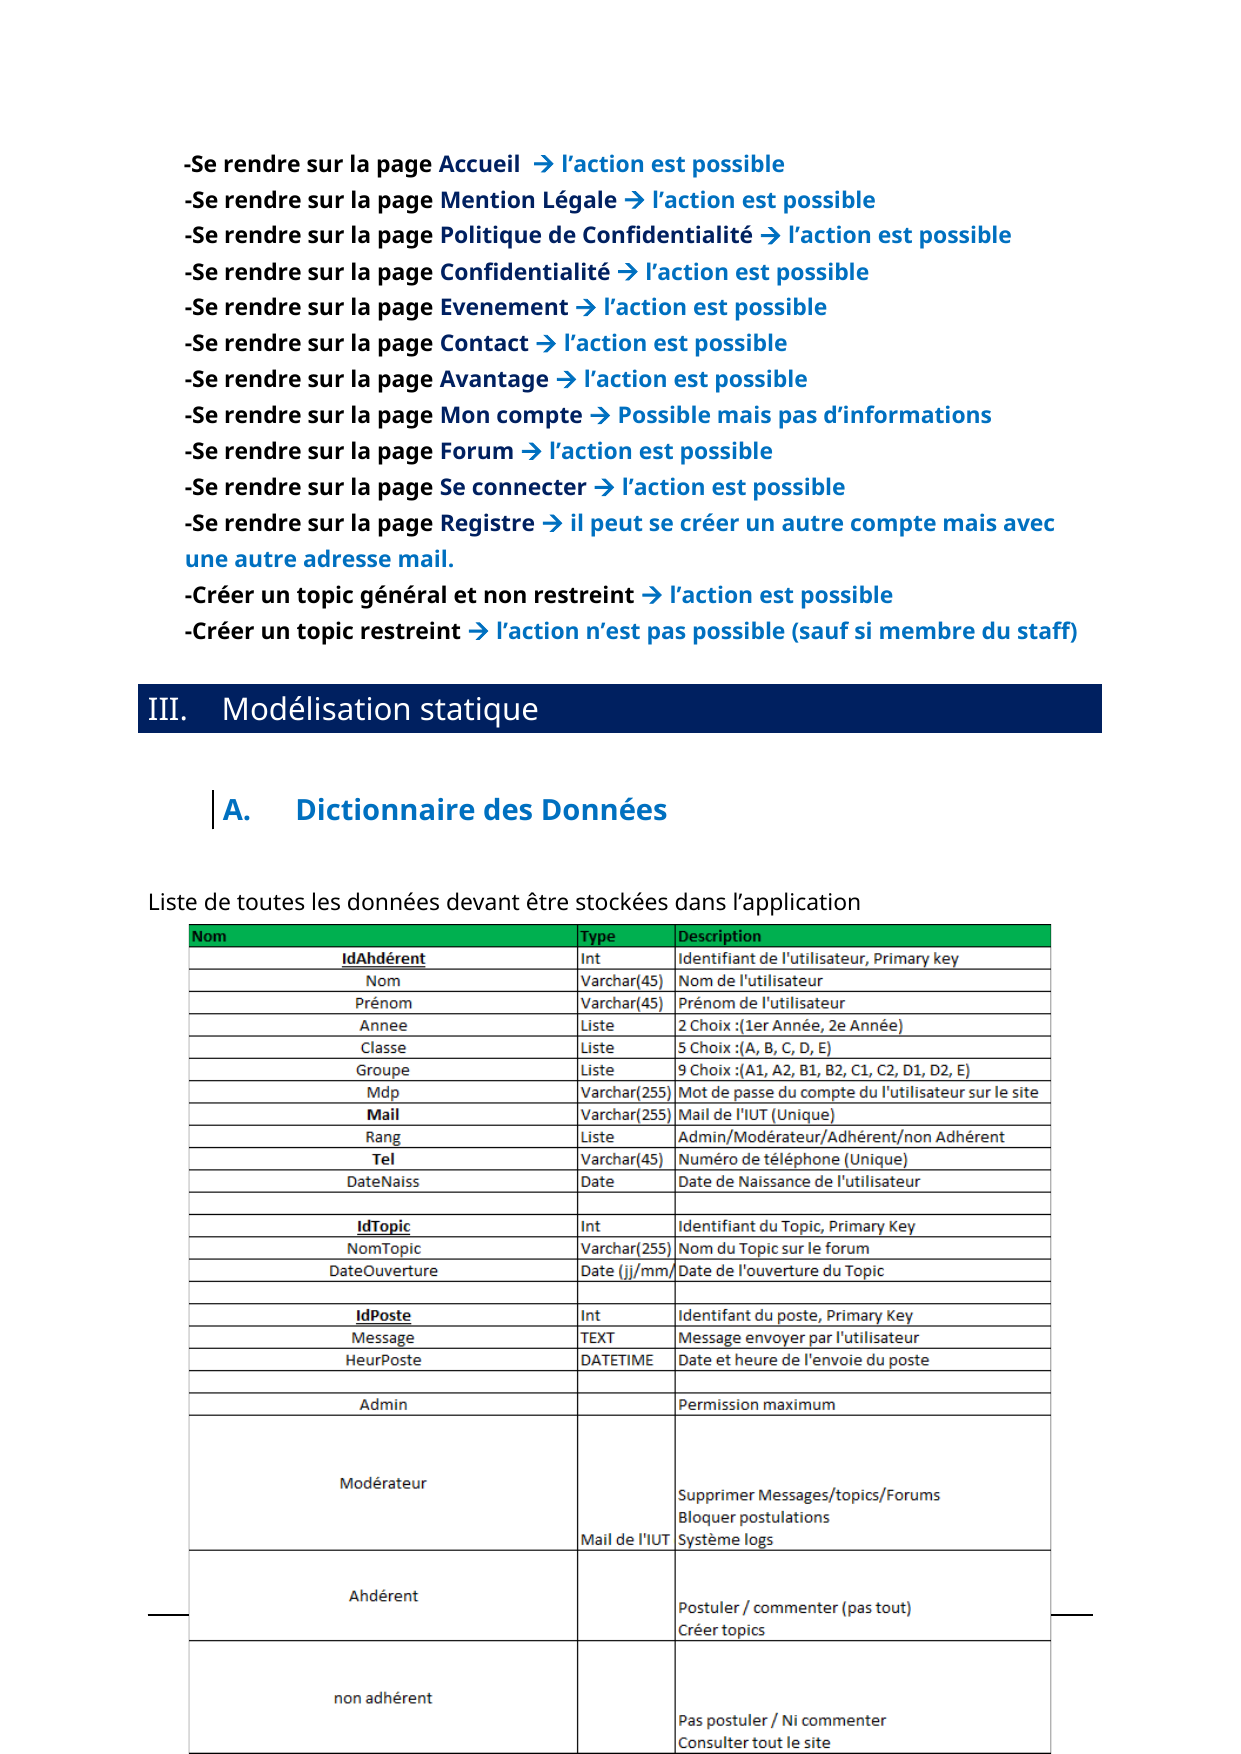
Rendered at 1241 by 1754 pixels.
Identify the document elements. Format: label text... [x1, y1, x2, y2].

text Liste de toutes les données devant être stockées dans l’application [148, 886, 1093, 917]
picture [188, 924, 1052, 1754]
subtitle Modélisation statique [139, 685, 1101, 732]
text -Se rendre sur la page Accueil l’action est possible -Se rendre sur la page Mention Légale l’action est possible -Se rendre sur la page Politique de Confidentialité l’action est possible -Se rendre sur la page Confidentialité l’action est possible -Se rendre sur la page Evenement l’action est possible -Se rendre sur la page Contact l’action est possible -Se rendre sur la page Avantage l’action est possible -Se rendre sur la page Mon compte Possible mais pas d’informations -Se rendre sur la page Forum l’action est possible -Se rendre sur la page Se connecter l’action est possible -Se rendre sur la page Registre il peut se créer un autre compte mais avec une autre adresse mail. -Créer un topic général et non restreint l’action est possible -Créer un topic restreint l’action n’est pas possible (sauf si membre du staff) [183, 148, 1093, 646]
subtitle Dictionnaire des Données [214, 790, 1093, 829]
